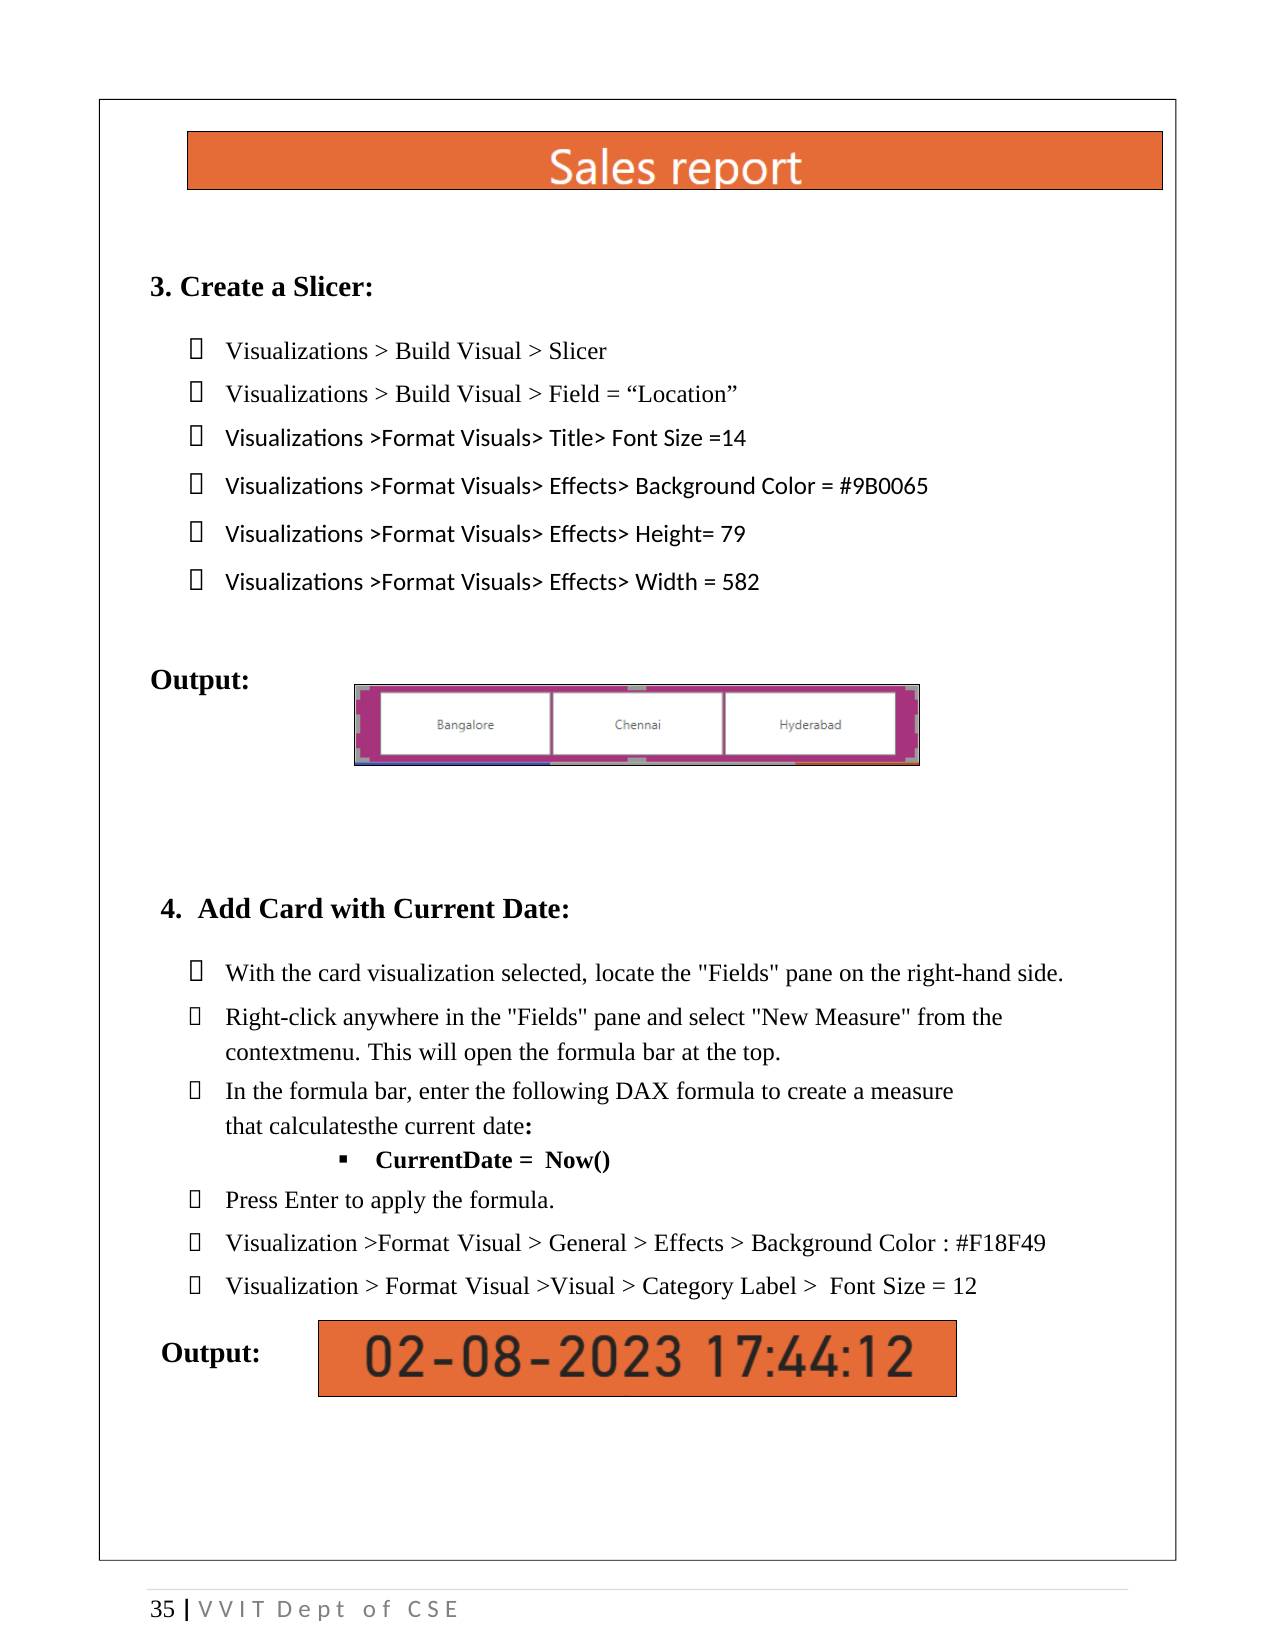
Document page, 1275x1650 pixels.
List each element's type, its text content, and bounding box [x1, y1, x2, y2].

subtitle Output: [161, 1335, 1227, 1369]
list With the card visualization selected, locate the "Fields" pane on the right-hand side. [187, 951, 1227, 990]
list Visualization >Format Visual > General > Effects > Background Color : #F18F49 [187, 1224, 1227, 1259]
picture [188, 132, 1162, 189]
list Right-click anywhere in the "Fields" pane and select "New Measure" from the contextmenu. This will open the formula bar at the top. [187, 998, 1005, 1065]
picture [319, 1369, 956, 1396]
list Press Enter to apply the formula. [187, 1182, 1227, 1216]
list Add Card with Current Date: [160, 891, 1227, 925]
subtitle CurrentDate = Now() [337, 1145, 1227, 1174]
list Visualizations >Format Visuals> Effects> Height= 79 [187, 511, 1227, 551]
list Visualizations >Format Visuals> Title> Font Size =14 [187, 415, 1227, 455]
list Visualizations >Format Visuals> Effects> Width = 582 [187, 559, 1227, 599]
list Create a Slicer: [150, 269, 1227, 303]
list In the formula bar, enter the following DAX formula to create a measure that calculatesthe current date: [187, 1073, 994, 1140]
list Visualization > Format Visual >Visual > Category Label > Font Size = 12 [187, 1267, 1227, 1301]
list Visualizations > Build Visual > Slicer [187, 328, 1227, 368]
picture [355, 696, 919, 765]
picture [319, 1321, 956, 1335]
subtitle Output: [150, 662, 1227, 696]
list Visualizations > Build Visual > Field = “Location” [187, 371, 1227, 411]
list Visualizations >Format Visuals> Effects> Background Color = #9B0065 [187, 463, 1227, 503]
